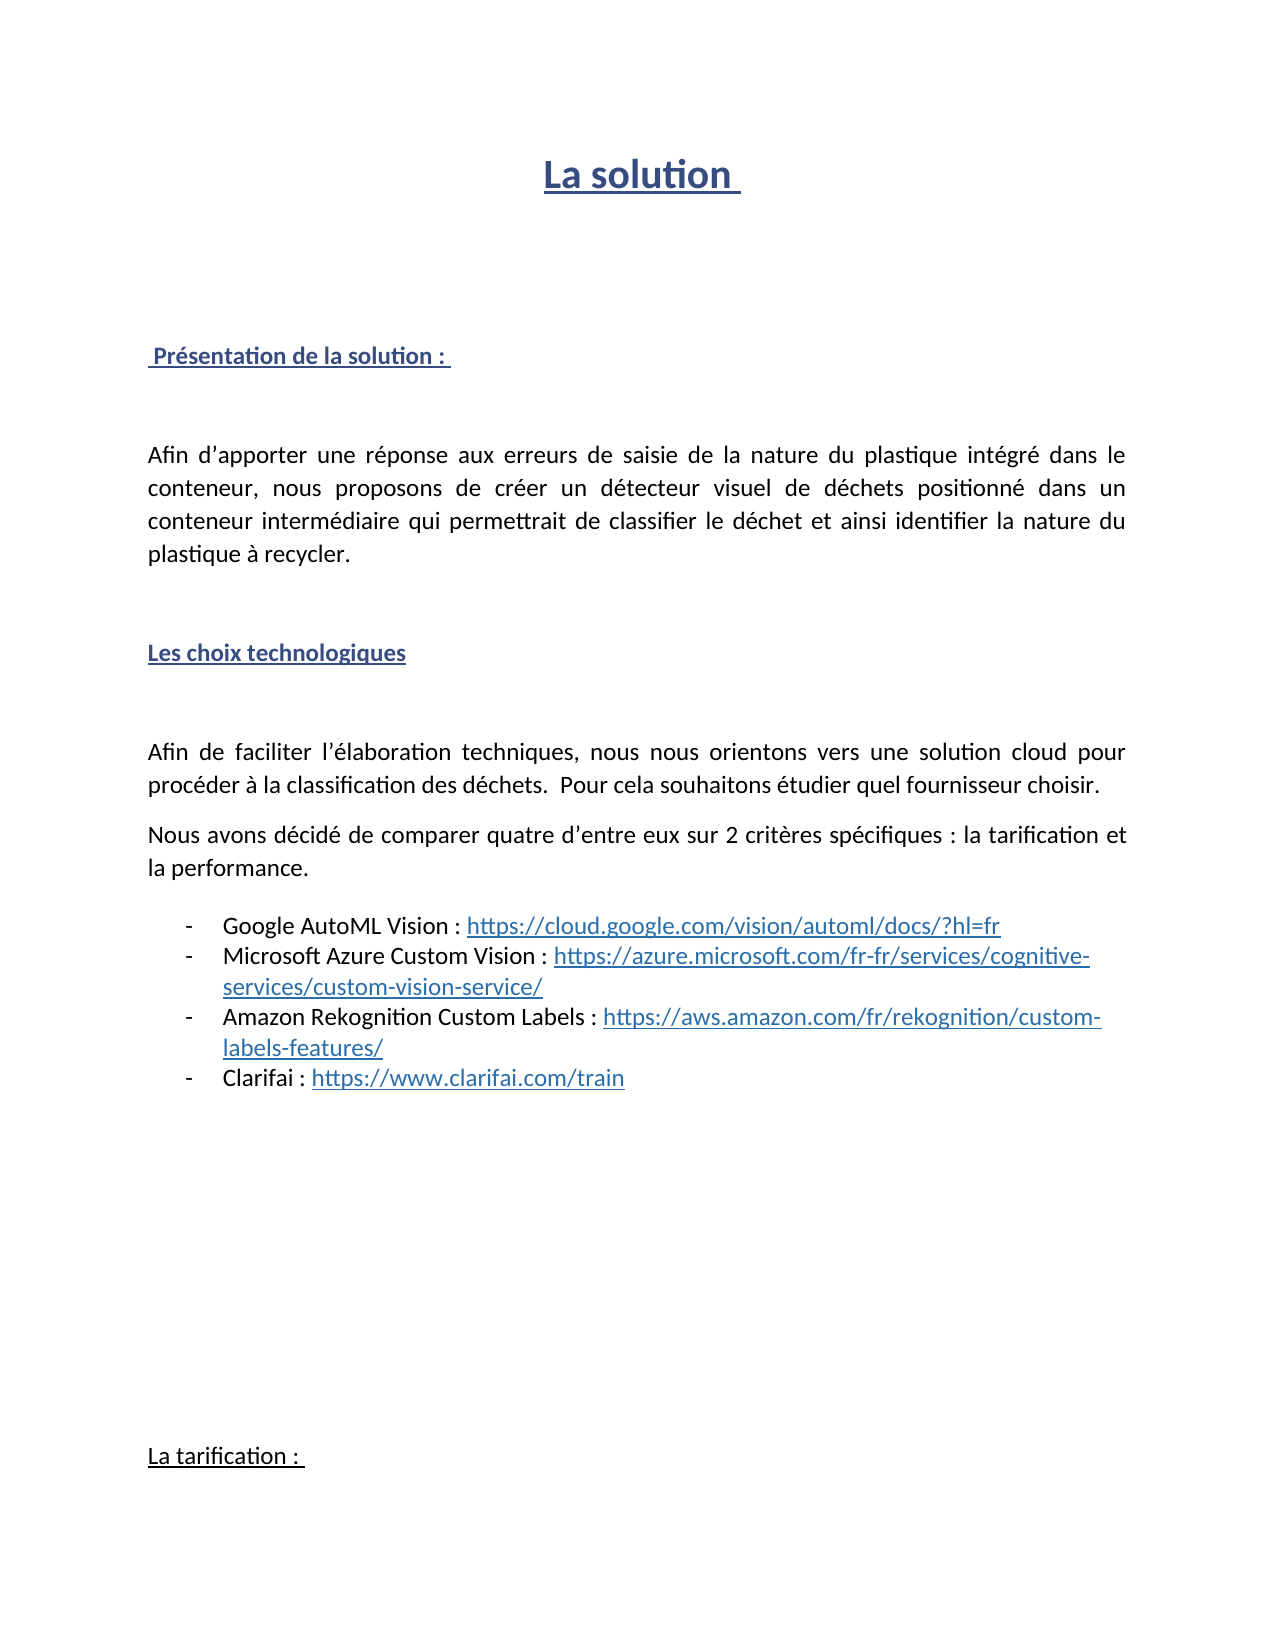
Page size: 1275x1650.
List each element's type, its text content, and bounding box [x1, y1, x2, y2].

list Clarifai : https://www.clarifai.com/train [185, 1062, 1127, 1093]
text La solution [148, 148, 1127, 198]
text Présentation de la solution : [148, 340, 1127, 371]
list Amazon Rekognition Custom Labels : https://aws.amazon.com/fr/rekognition/custom-labels-features/ [185, 1001, 1127, 1062]
text La tarification : [148, 1441, 1127, 1471]
text Les choix technologiques [148, 637, 1127, 668]
text Afin de faciliter l’élaboration techniques, nous nous orientons vers une solution cloud pour procéder à la classification des déchets. Pour cela souhaitons étudier quel fournisseur choisir. [148, 737, 1127, 800]
text Nous avons décidé de comparer quatre d’entre eux sur 2 critères spécifiques : la tarification et la performance. [148, 819, 1127, 882]
list Microsoft Azure Custom Vision : https://azure.microsoft.com/fr-fr/services/cognitive-services/custom-vision-service/ [185, 940, 1127, 1001]
text Afin d’apporter une réponse aux erreurs de saisie de la nature du plastique intégré dans le conteneur, nous proposons de créer un détecteur visuel de déchets positionné dans un conteneur intermédiaire qui permettrait de classifier le déchet et ainsi identifier la nature du plastique à recycler. [148, 439, 1127, 569]
list Google AutoML Vision : https://cloud.google.com/vision/automl/docs/?hl=fr [185, 910, 1127, 940]
